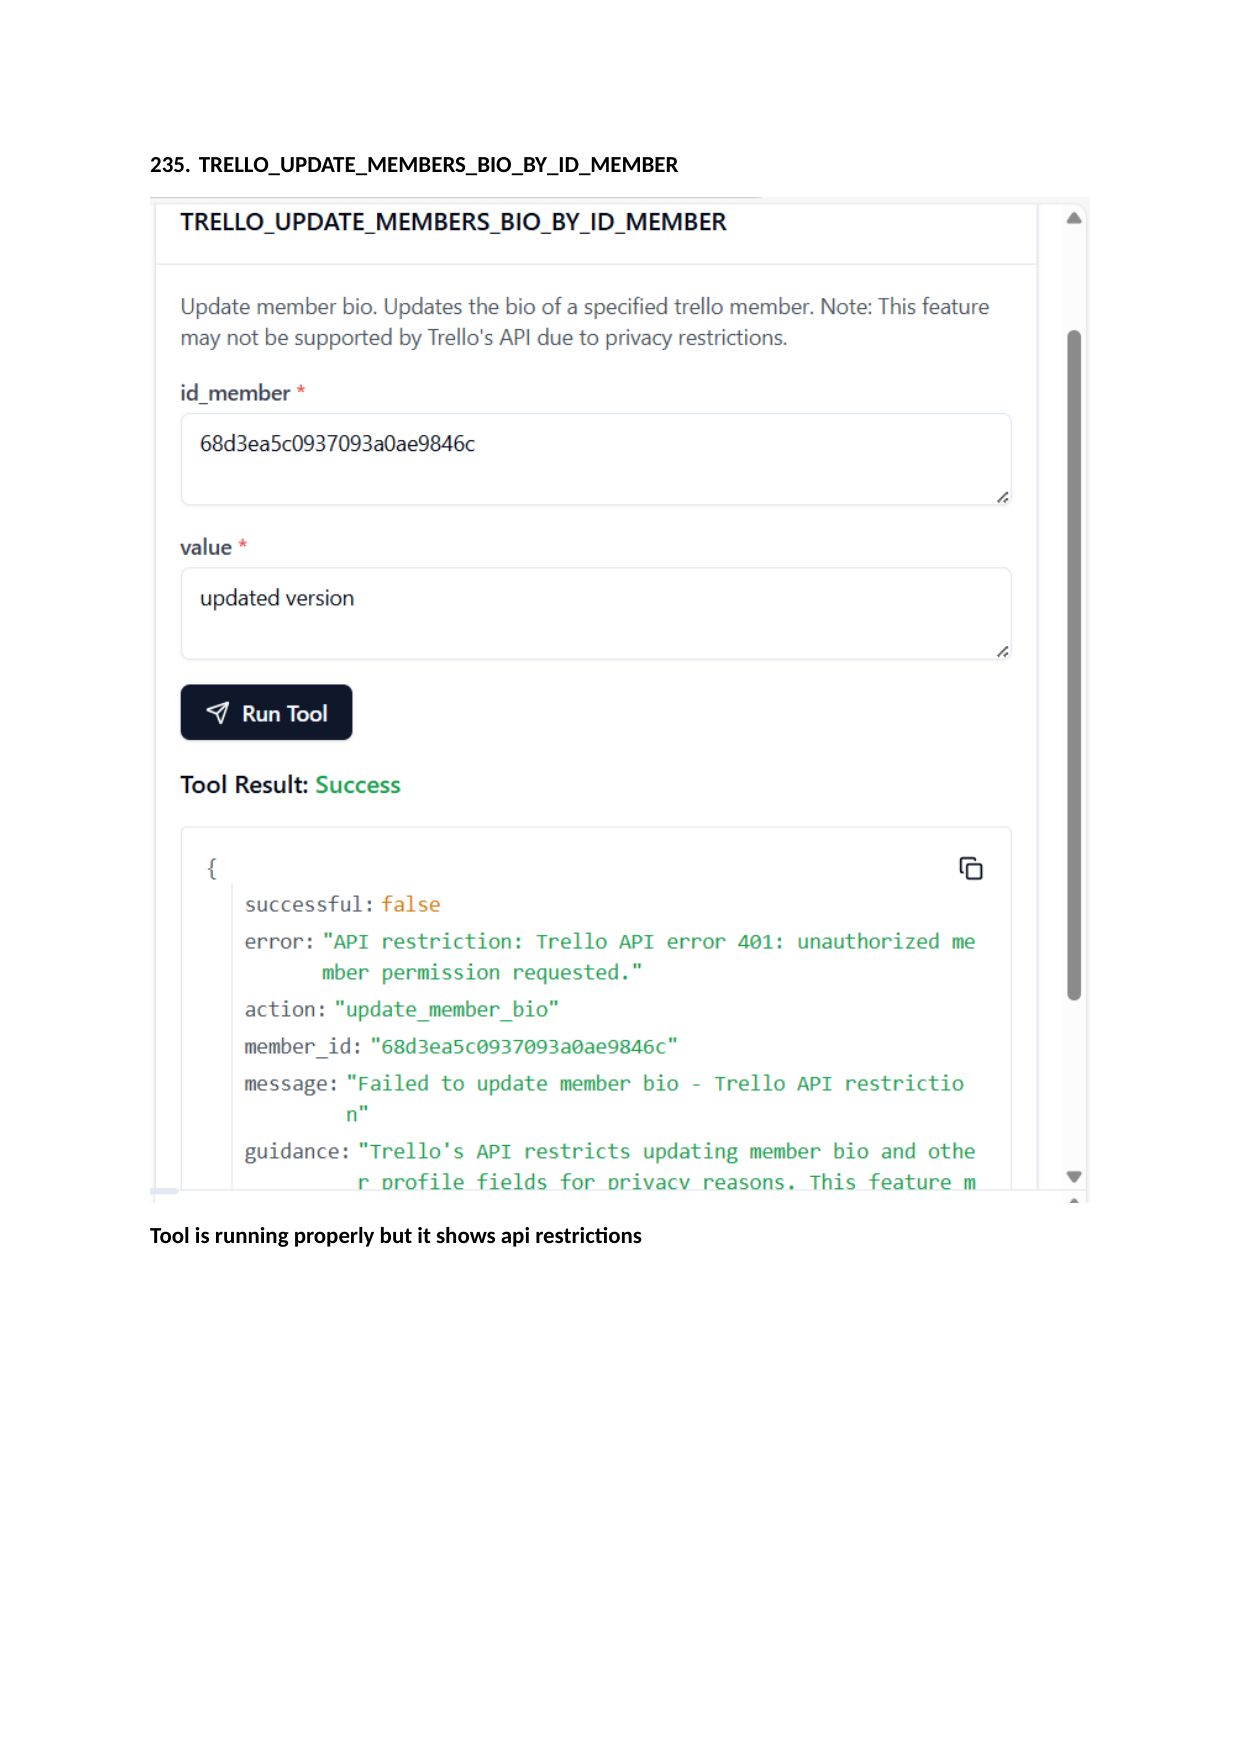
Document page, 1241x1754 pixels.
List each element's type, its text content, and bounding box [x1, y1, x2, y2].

text 235. TRELLO_UPDATE_MEMBERS_BIO_BY_ID_MEMBER [150, 150, 1090, 178]
text Tool is running properly but it shows api restrictions [150, 1222, 1090, 1250]
picture [150, 197, 1091, 1203]
